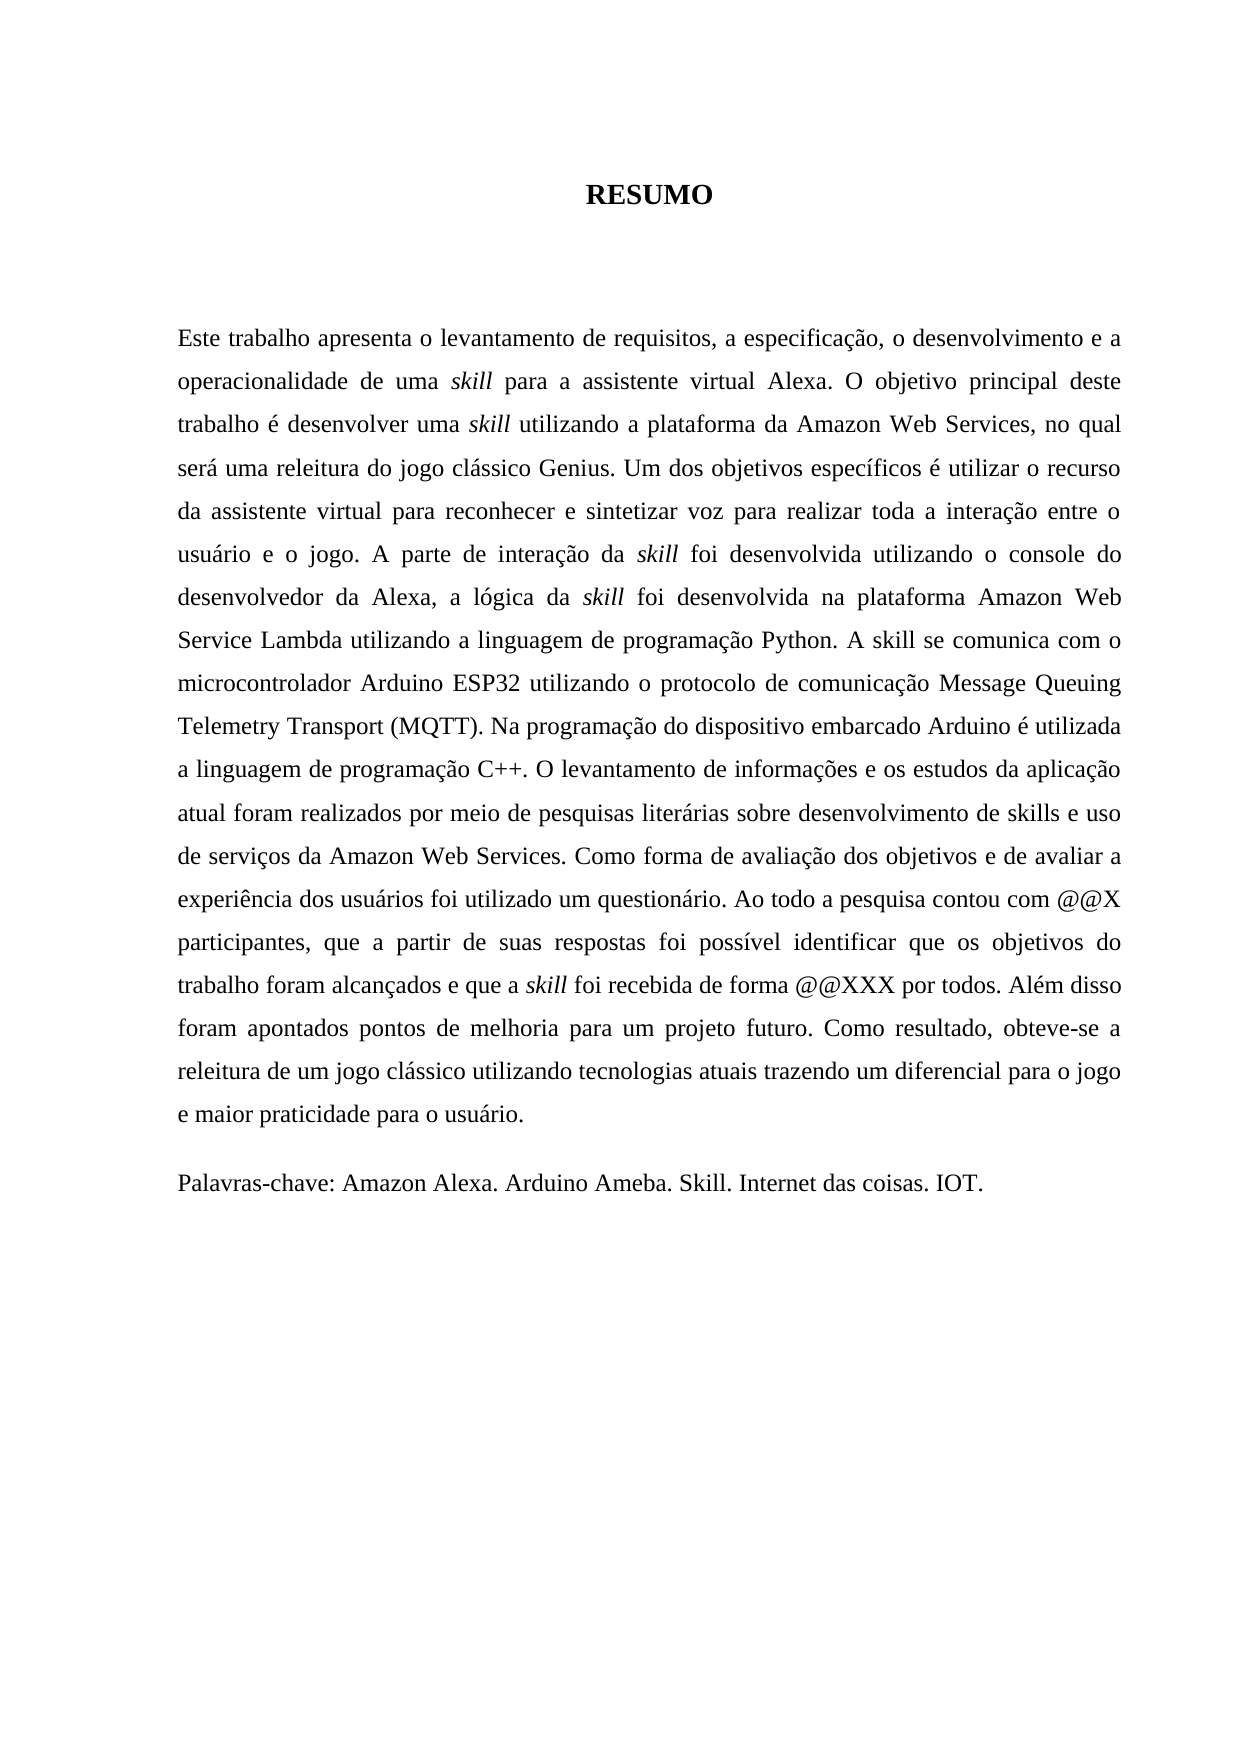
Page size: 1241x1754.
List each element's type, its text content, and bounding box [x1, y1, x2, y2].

text RESUMO [177, 177, 1122, 211]
text Palavras-chave: Amazon Alexa. Arduino Ameba. Skill. Internet das coisas. IOT. [177, 1168, 1122, 1196]
text Este trabalho apresenta o levantamento de requisitos, a especificação, o desenvolvimento e a operacionalidade de uma skill para a assistente virtual Alexa. O objetivo principal deste trabalho é desenvolver uma skill utilizando a plataforma da Amazon Web Services, no qual será uma releitura do jogo clássico Genius. Um dos objetivos específicos é utilizar o recurso da assistente virtual para reconhecer e sintetizar voz para realizar toda a interação entre o usuário e o jogo. A parte de interação da skill foi desenvolvida utilizando o console do desenvolvedor da Alexa, a lógica da skill foi desenvolvida na plataforma Amazon Web Service Lambda utilizando a linguagem de programação Python. A skill se comunica com o microcontrolador Arduino ESP32 utilizando o protocolo de comunicação Message Queuing Telemetry Transport (MQTT). Na programação do dispositivo embarcado Arduino é utilizada a linguagem de programação C++. O levantamento de informações e os estudos da aplicação atual foram realizados por meio de pesquisas literárias sobre desenvolvimento de skills e uso de serviços da Amazon Web Services. Como forma de avaliação dos objetivos e de avaliar a experiência dos usuários foi utilizado um questionário. Ao todo a pesquisa contou com @@X participantes, que a partir de suas respostas foi possível identificar que os objetivos do trabalho foram alcançados e que a skill foi recebida de forma @@XXX por todos. Além disso foram apontados pontos de melhoria para um projeto futuro. Como resultado, obteve-se a releitura de um jogo clássico utilizando tecnologias atuais trazendo um diferencial para o jogo e maior praticidade para o usuário. [177, 323, 1122, 1128]
